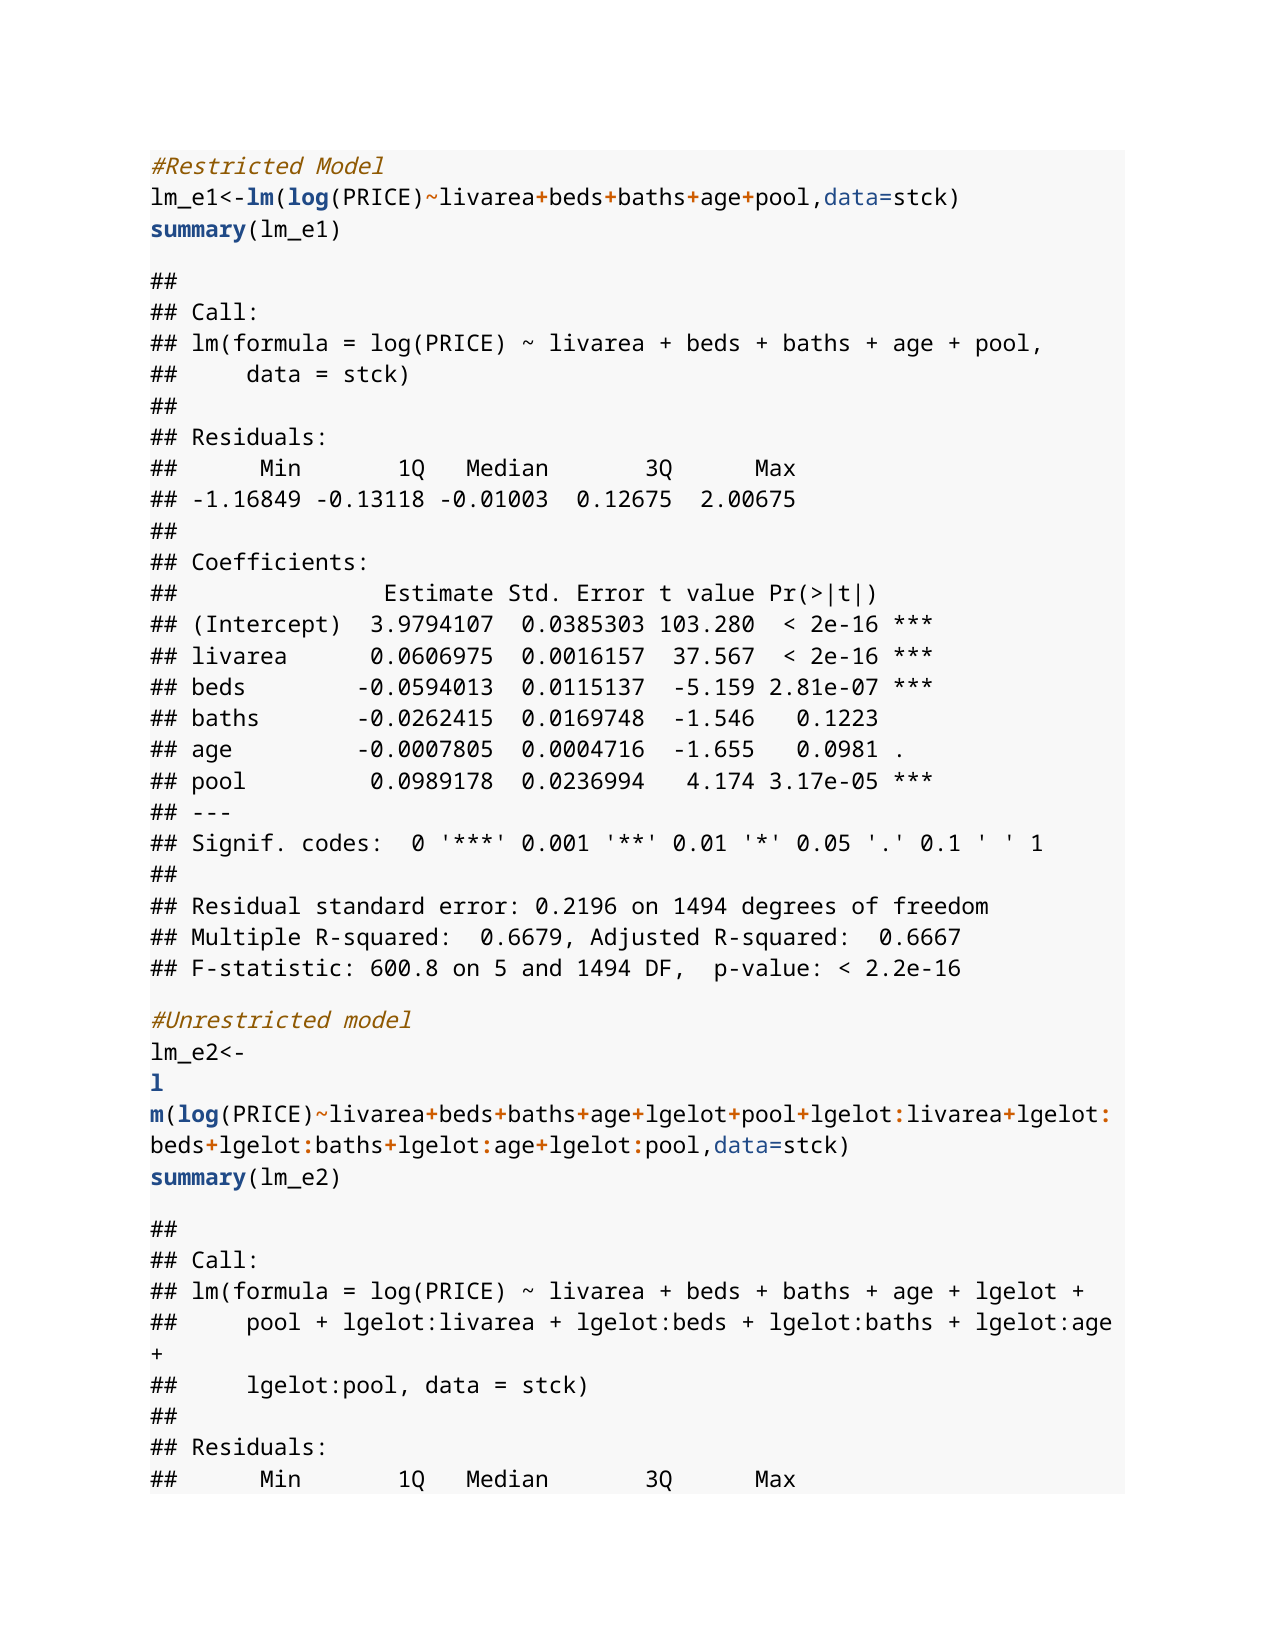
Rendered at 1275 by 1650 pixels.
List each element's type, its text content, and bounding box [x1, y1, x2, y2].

text #Restricted Model lm_e1<-lm(log(PRICE)~livarea+beds+baths+age+pool,data=stck) summary(lm_e1) [150, 150, 1125, 244]
text ## ## Call: ## lm(formula = log(PRICE) ~ livarea + beds + baths + age + pool, ## data = stck) ## ## Residuals: ## Min 1Q Median 3Q Max ## -1.16849 -0.13118 -0.01003 0.12675 2.00675 ## ## Coefficients: ## Estimate Std. Error t value Pr(>|t|) ## (Intercept) 3.9794107 0.0385303 103.280 < 2e-16 *** ## livarea 0.0606975 0.0016157 37.567 < 2e-16 *** ## beds -0.0594013 0.0115137 -5.159 2.81e-07 *** ## baths -0.0262415 0.0169748 -1.546 0.1223 ## age -0.0007805 0.0004716 -1.655 0.0981 . ## pool 0.0989178 0.0236994 4.174 3.17e-05 *** ## --- ## Signif. codes: 0 '***' 0.001 '**' 0.01 '*' 0.05 '.' 0.1 ' ' 1 ## ## Residual standard error: 0.2196 on 1494 degrees of freedom ## Multiple R-squared: 0.6679, Adjusted R-squared: 0.6667 ## F-statistic: 600.8 on 5 and 1494 DF, p-value: < 2.2e-16 [150, 264, 1125, 983]
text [150, 1212, 1125, 1494]
text #Unrestricted model lm_e2<-lm(log(PRICE)~livarea+beds+baths+age+lgelot+pool+lgelot:livarea+lgelot:beds+lgelot:baths+lgelot:age+lgelot:pool,data=stck) summary(lm_e2) [164, 1004, 1125, 1192]
